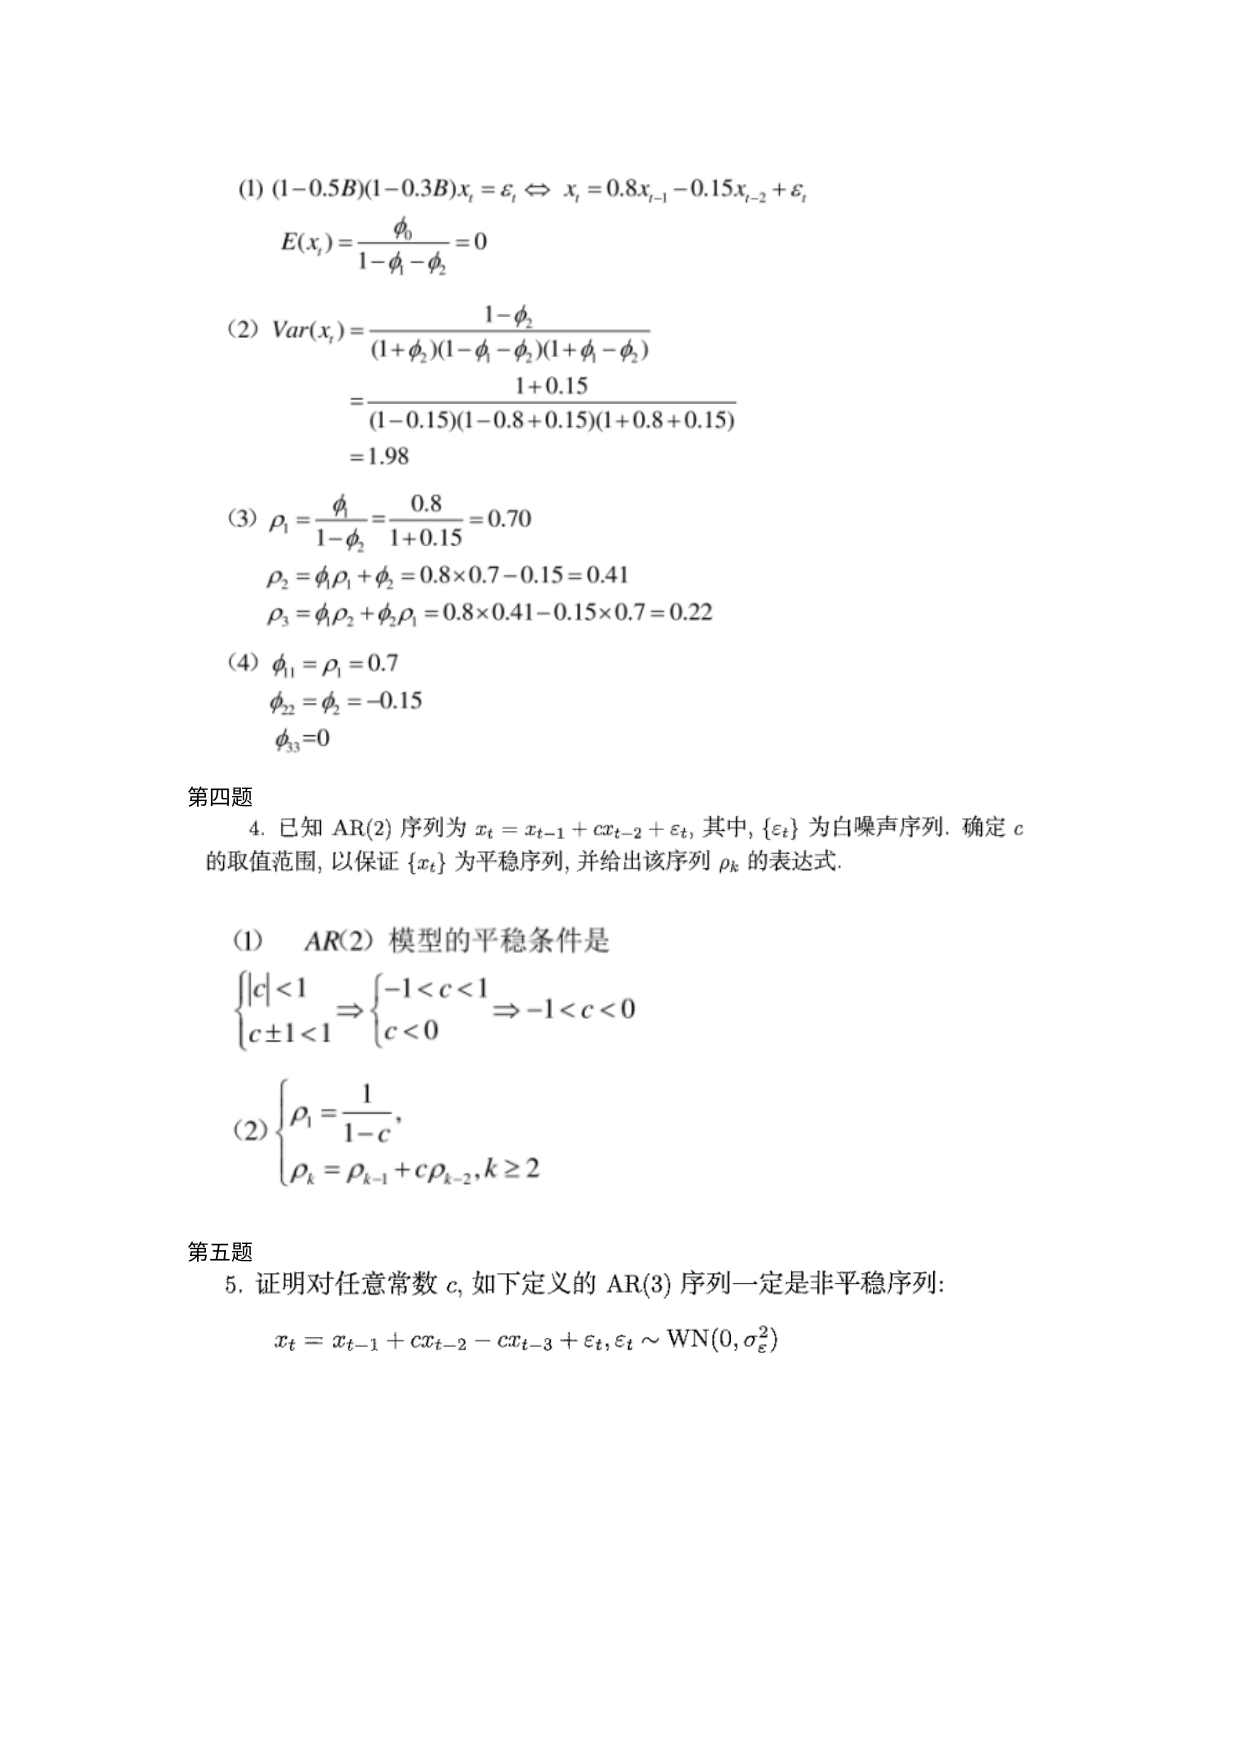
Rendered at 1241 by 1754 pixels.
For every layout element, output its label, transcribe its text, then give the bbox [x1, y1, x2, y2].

picture [187, 812, 1053, 882]
picture [187, 1267, 1053, 1370]
text 第四题 [187, 779, 1053, 812]
picture [187, 162, 837, 778]
picture [187, 909, 718, 1216]
text 第五题 [187, 1234, 1053, 1267]
